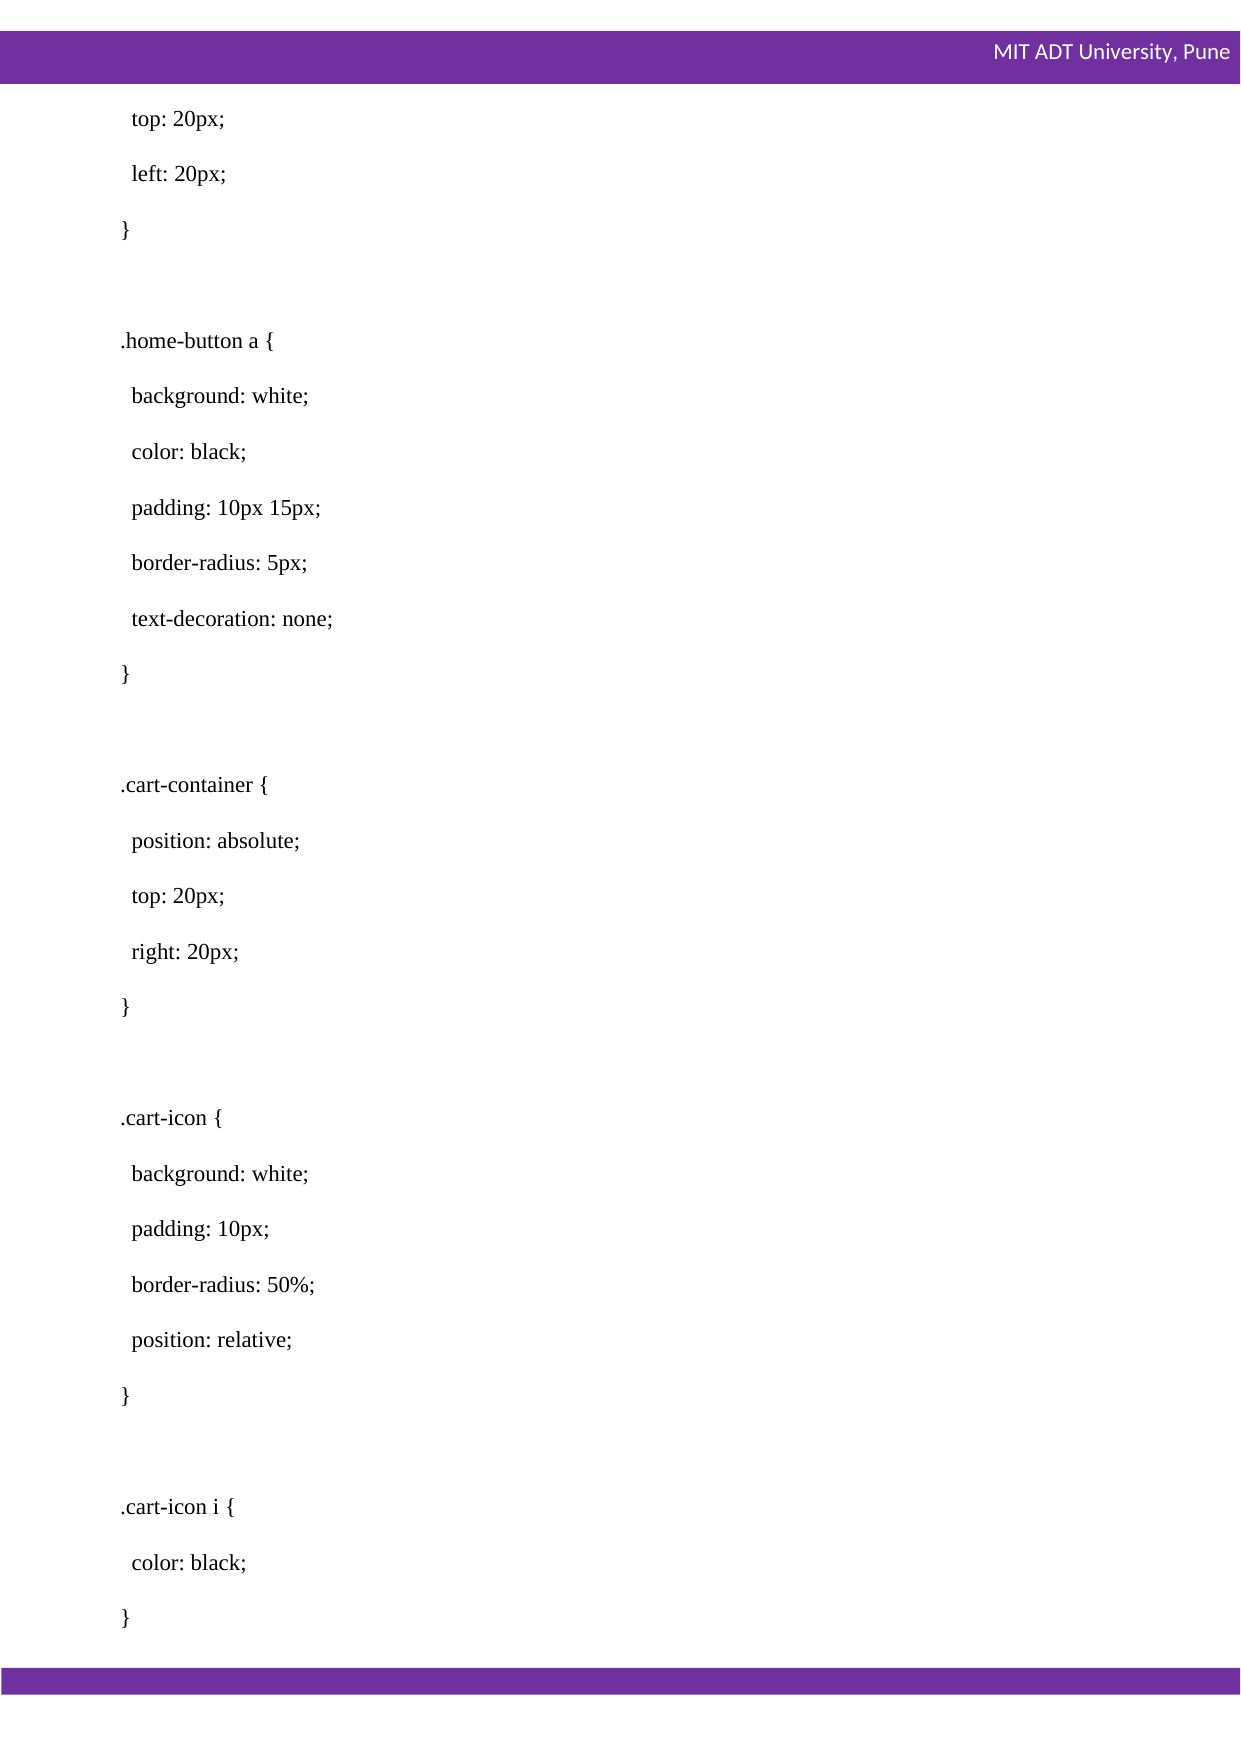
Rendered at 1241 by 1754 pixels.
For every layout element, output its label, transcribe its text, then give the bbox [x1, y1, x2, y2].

text text-decoration: none; [120, 605, 1195, 631]
text background: white; [120, 383, 1195, 409]
text } [120, 216, 1195, 242]
text padding: 10px 15px; [120, 494, 1195, 520]
text .cart-icon { [120, 1104, 1195, 1131]
text } [120, 1604, 1195, 1630]
text .home-button a { [120, 327, 1195, 353]
text left: 20px; [120, 161, 1195, 187]
text .cart-icon i { [120, 1493, 1195, 1519]
text } [120, 993, 1195, 1020]
text .cart-container { [120, 771, 1195, 798]
text top: 20px; [120, 882, 1195, 909]
text position: absolute; [120, 827, 1195, 853]
text background: white; [120, 1160, 1195, 1186]
text } [120, 660, 1195, 687]
text color: black; [120, 1548, 1195, 1575]
text color: black; [120, 438, 1195, 464]
text } [120, 1382, 1195, 1408]
text position: relative; [120, 1326, 1195, 1353]
text border-radius: 5px; [120, 549, 1195, 576]
text border-radius: 50%; [120, 1271, 1195, 1297]
text right: 20px; [120, 938, 1195, 964]
text top: 20px; [120, 105, 1195, 131]
text padding: 10px; [120, 1215, 1195, 1242]
